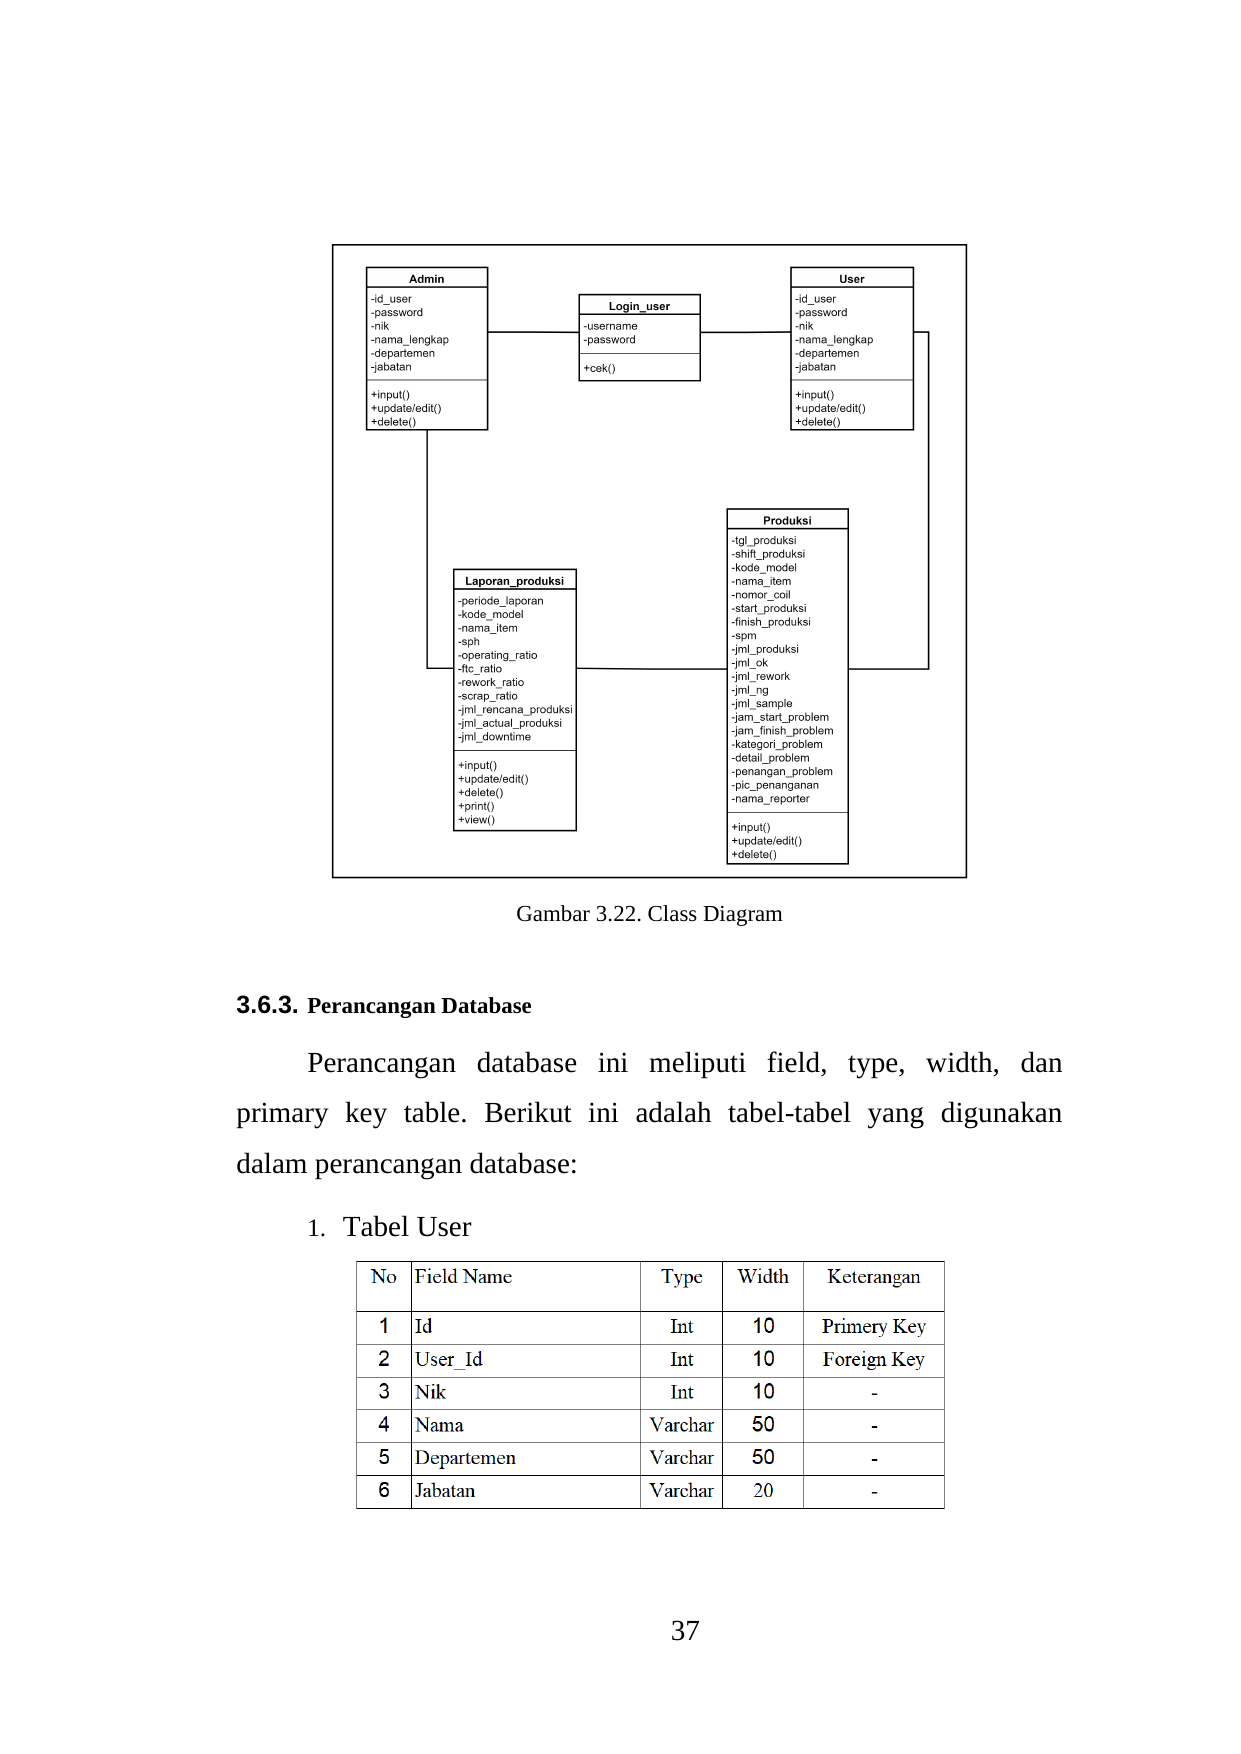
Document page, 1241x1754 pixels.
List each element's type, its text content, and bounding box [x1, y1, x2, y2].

picture [325, 236, 975, 886]
subtitle Tabel User [307, 1209, 1063, 1242]
text Gambar 3.22. Class Diagram [236, 900, 1063, 927]
picture [354, 1259, 945, 1510]
subtitle Perancangan Database [236, 990, 1063, 1018]
text Perancangan database ini meliputi field, type, width, dan primary key table. Berikut ini adalah tabel-tabel yang digunakan dalam perancangan database: [236, 1045, 1063, 1179]
